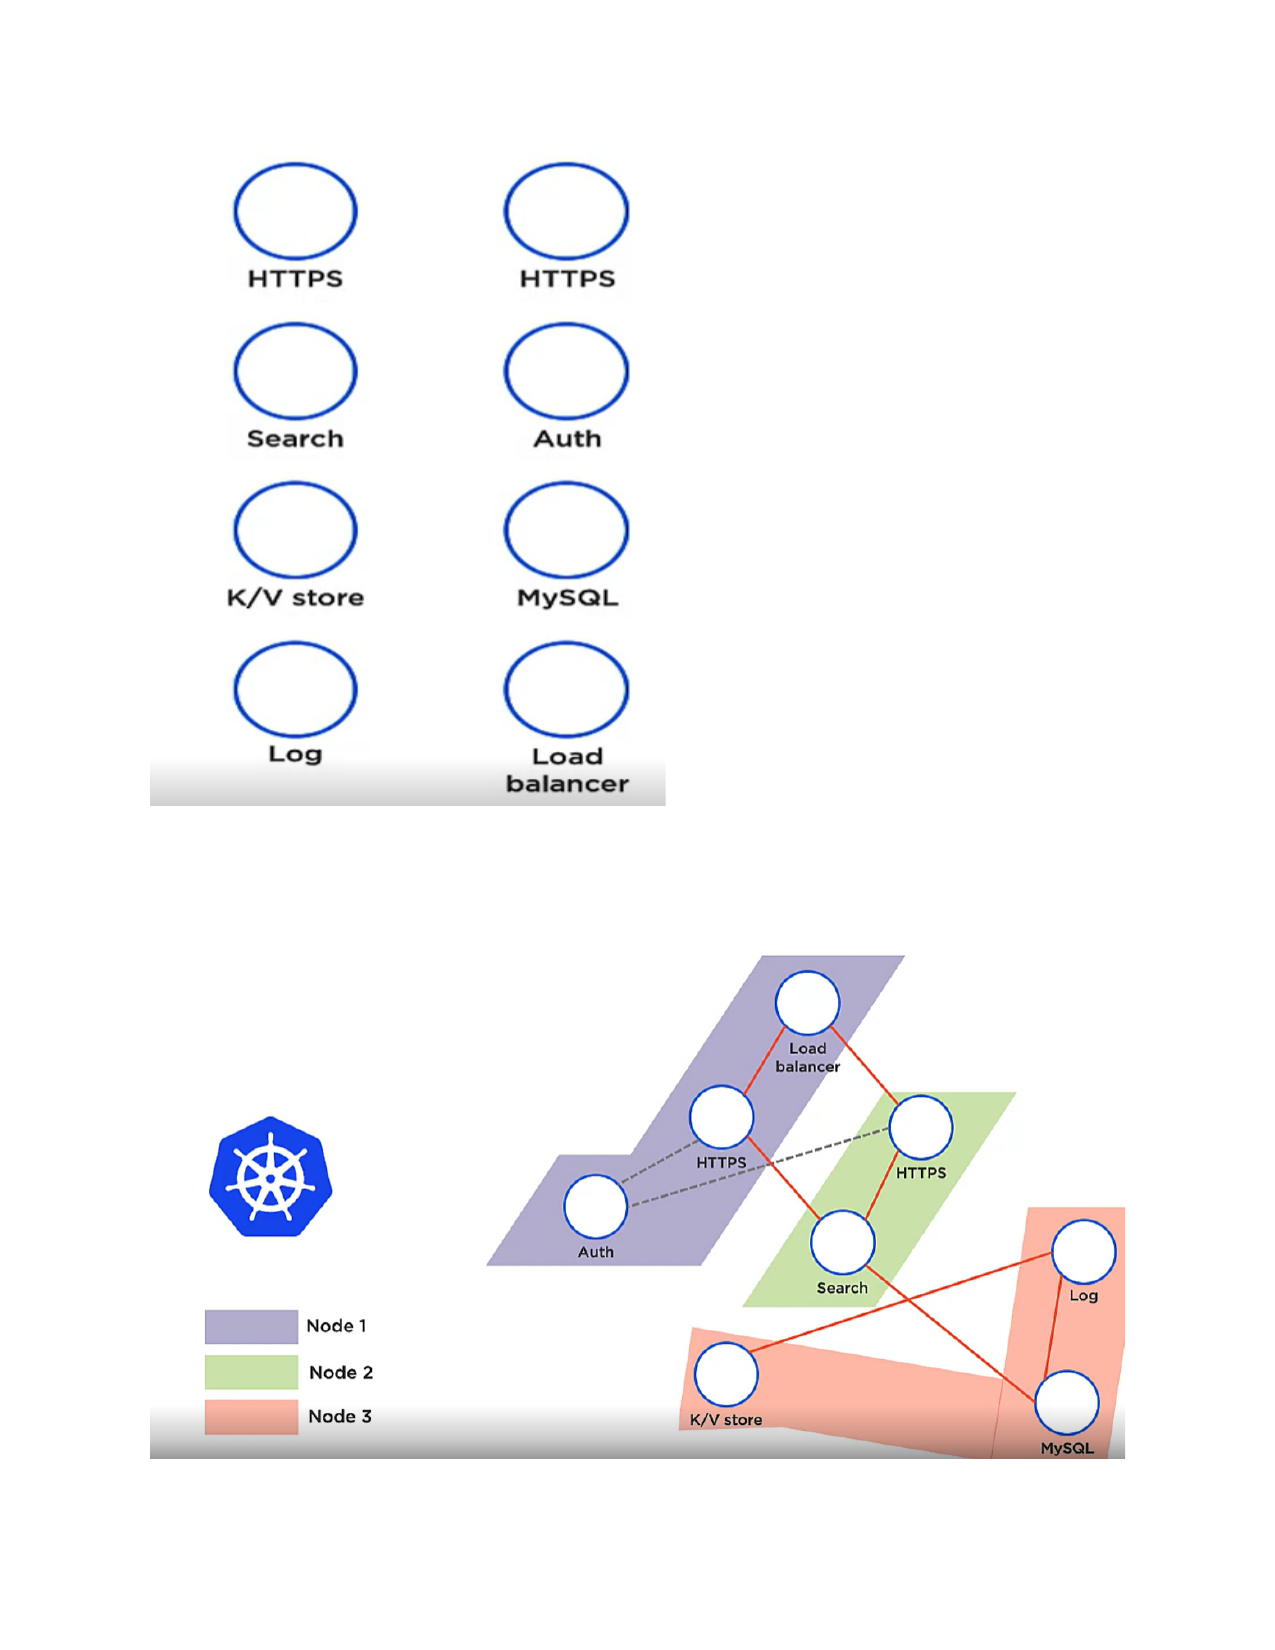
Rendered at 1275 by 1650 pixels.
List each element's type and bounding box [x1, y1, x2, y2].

picture [150, 896, 1125, 1459]
picture [150, 150, 666, 806]
